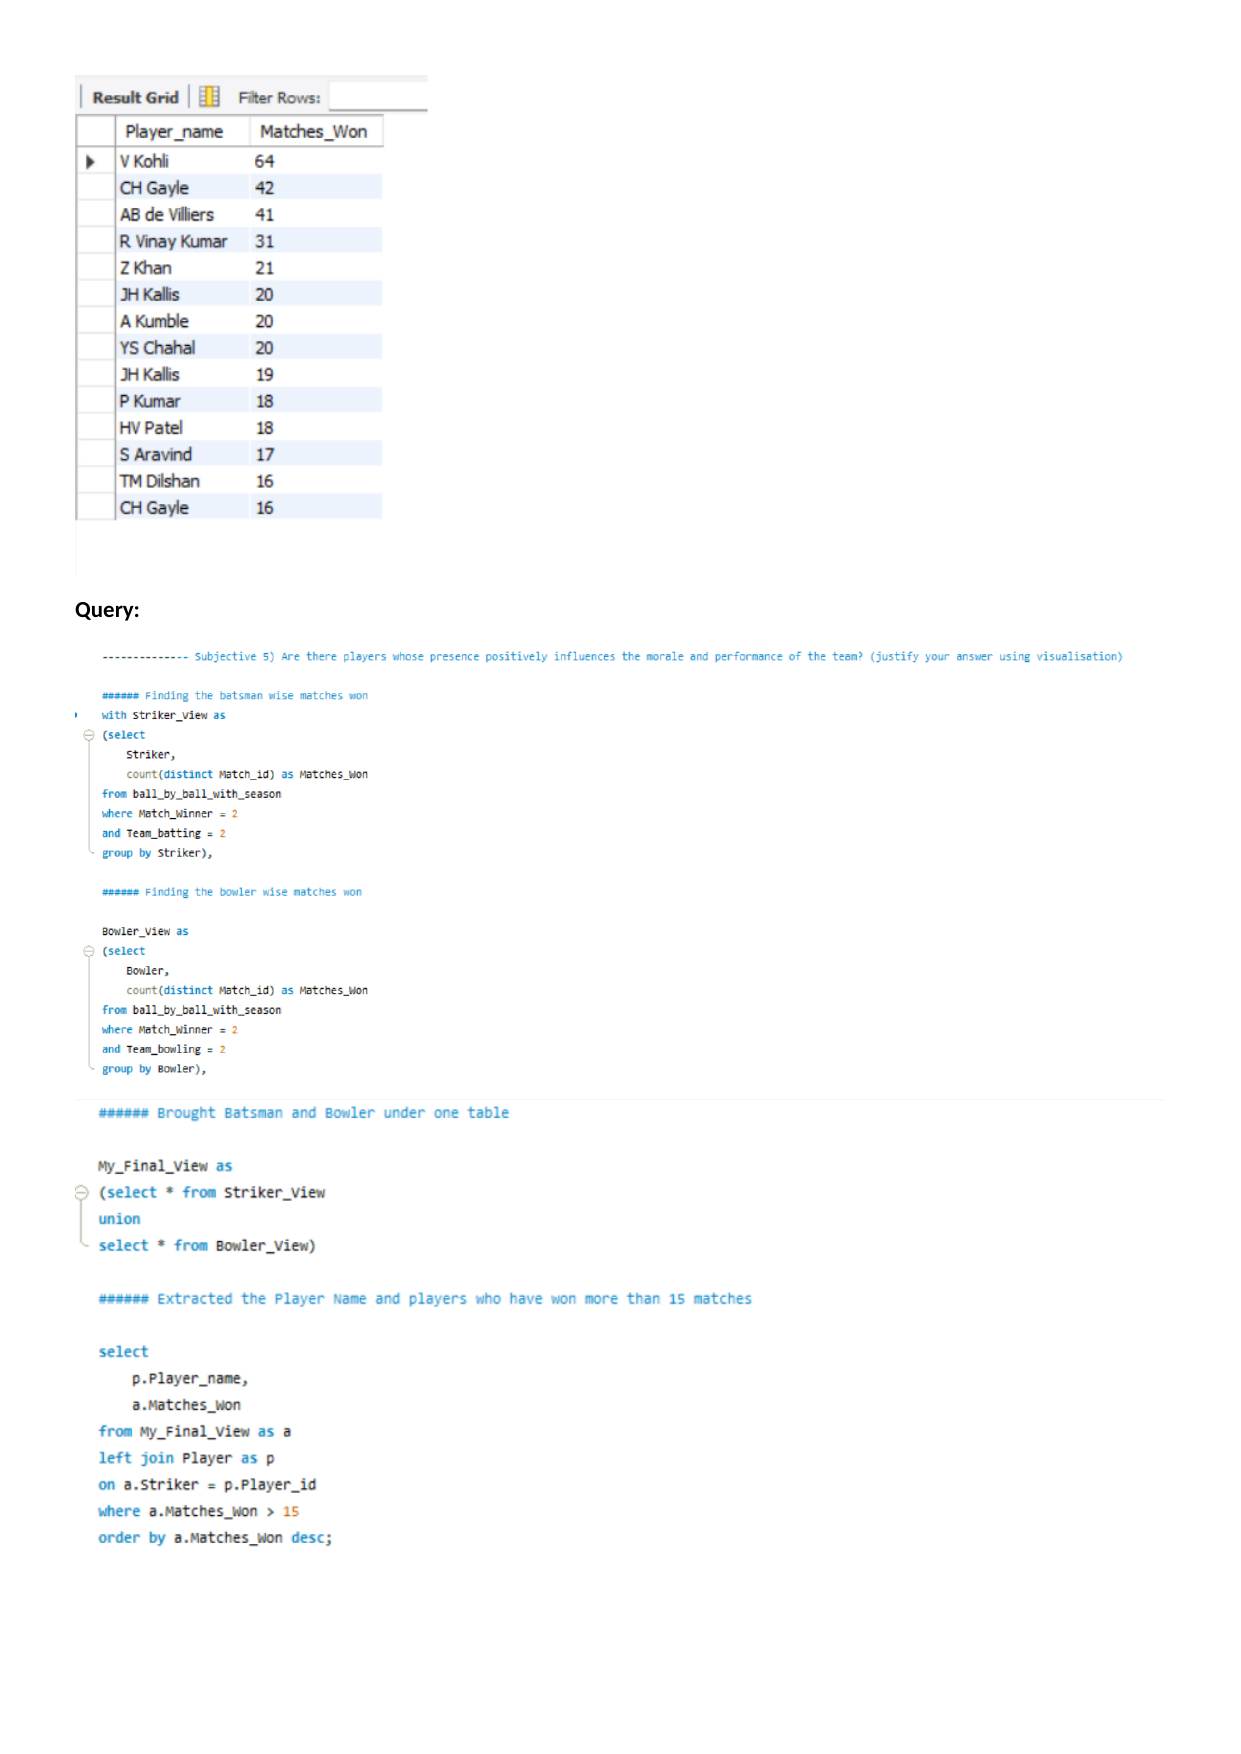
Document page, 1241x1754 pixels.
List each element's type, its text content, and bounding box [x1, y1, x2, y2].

picture [75, 642, 1166, 1081]
text Query: [75, 595, 1165, 623]
picture [75, 1099, 1166, 1571]
picture [75, 75, 428, 577]
